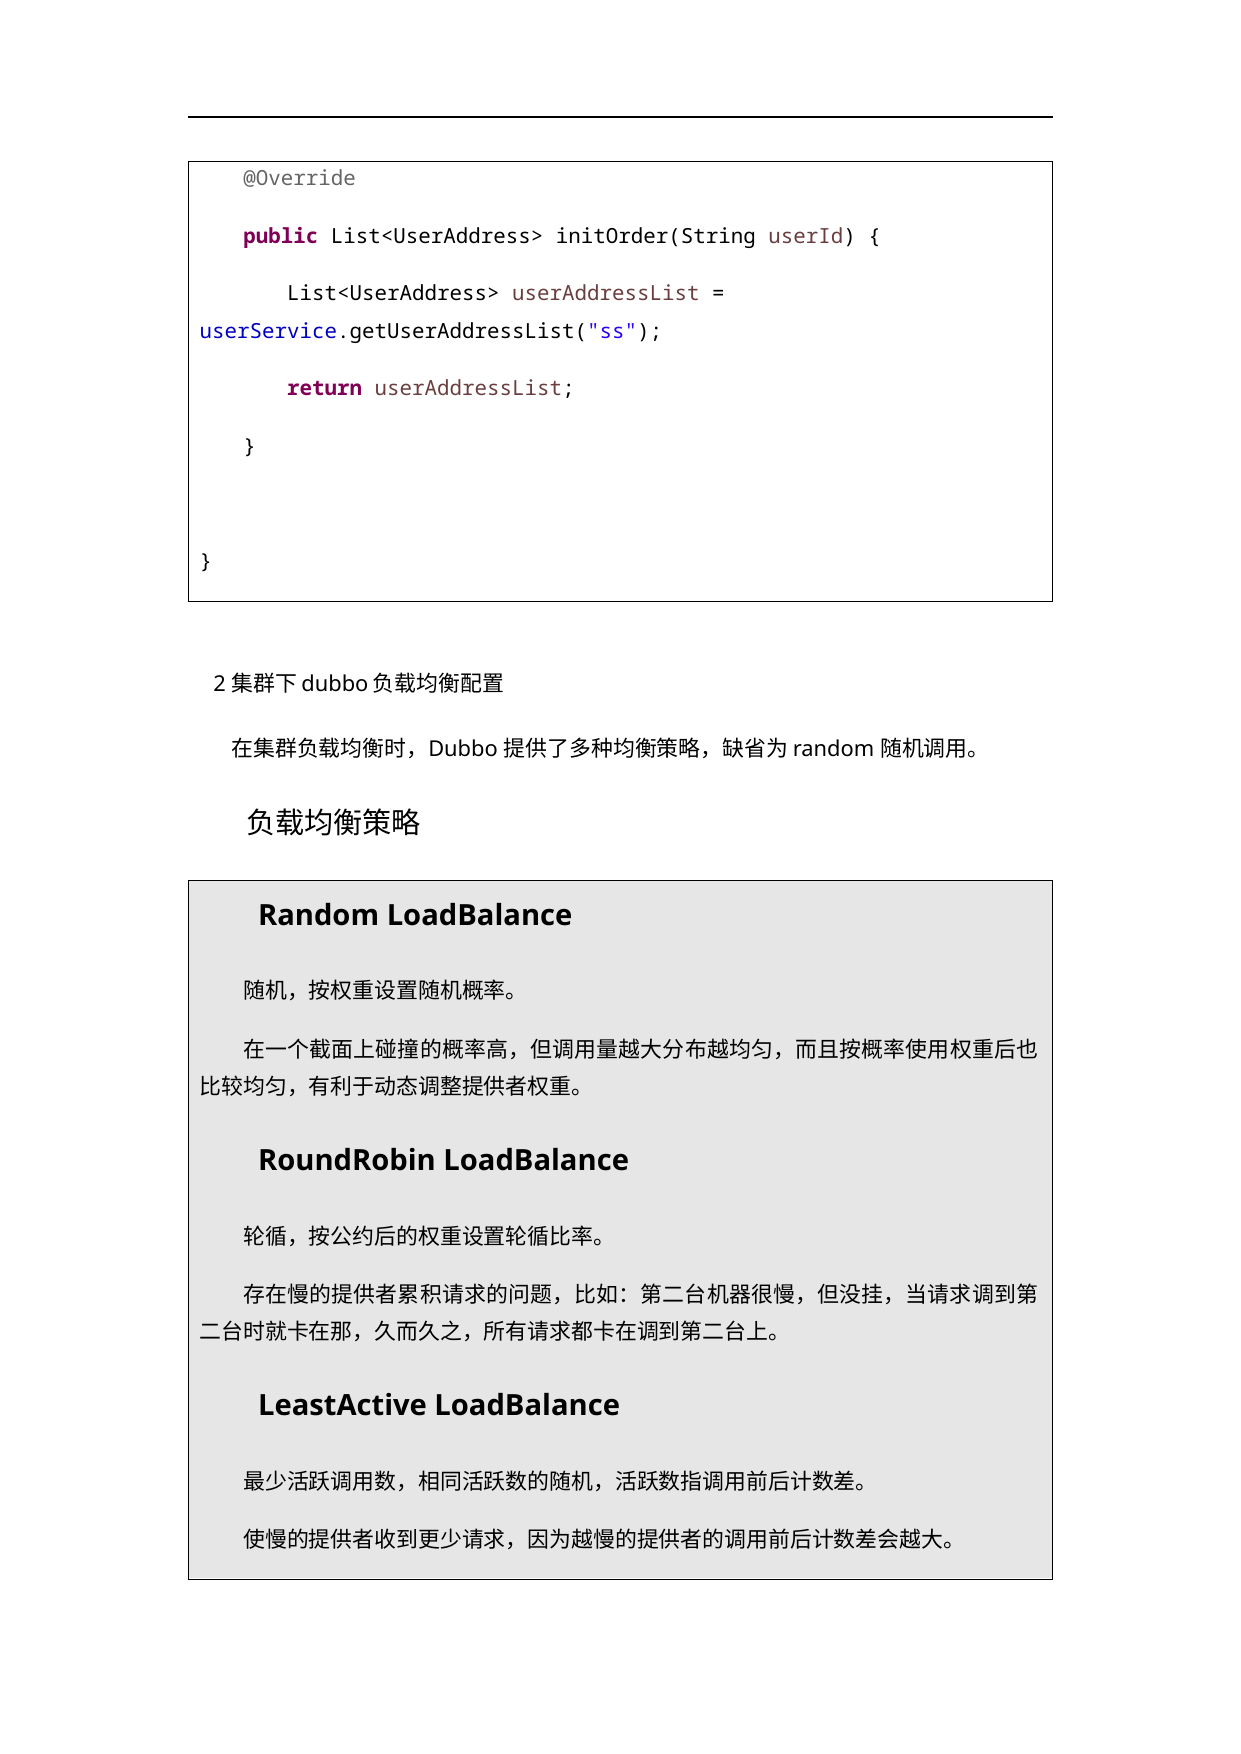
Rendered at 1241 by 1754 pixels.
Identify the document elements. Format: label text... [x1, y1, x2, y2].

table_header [189, 881, 1052, 1578]
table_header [189, 162, 1052, 601]
subtitle 集群下dubbo负载均衡配置 [187, 666, 1053, 698]
text 负载均衡策略 [187, 788, 1053, 853]
text 在集群负载均衡时，Dubbo 提供了多种均衡策略，缺省为 random 随机调用。 [187, 730, 1053, 763]
